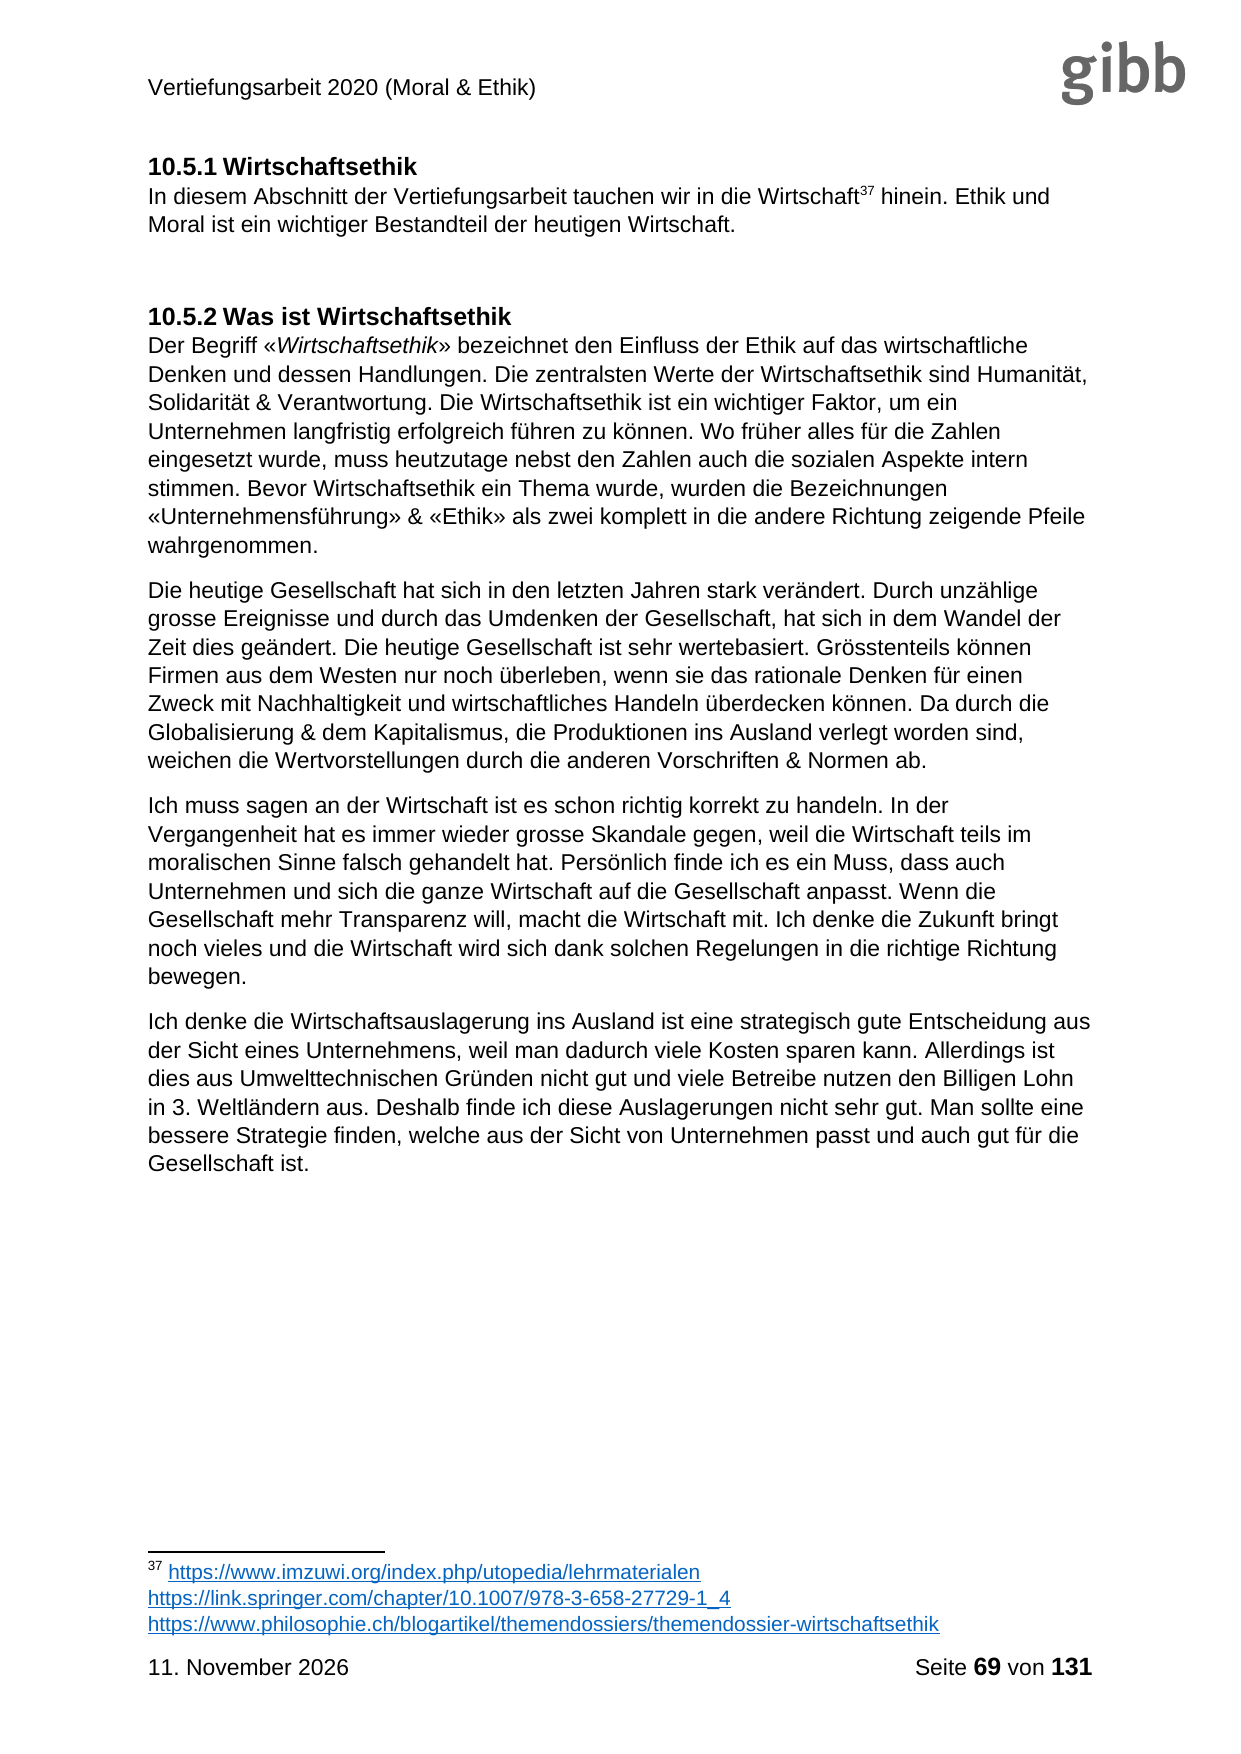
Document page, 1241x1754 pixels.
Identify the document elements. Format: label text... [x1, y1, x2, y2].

picture [1060, 39, 1187, 107]
text Ich denke die Wirtschaftsauslagerung ins Ausland ist eine strategisch gute Entscheidung aus der Sicht eines Unternehmens, weil man dadurch viele Kosten sparen kann. Allerdings ist dies aus Umwelttechnischen Gründen nicht gut und viele Betreibe nutzen den Billigen Lohn in 3. Weltländern aus. Deshalb finde ich diese Auslagerungen nicht sehr gut. Man sollte eine bessere Strategie finden, welche aus der Sicht von Unternehmen passt und auch gut für die Gesellschaft ist. [148, 1008, 1093, 1177]
text In diesem Abschnitt der Vertiefungsarbeit tauchen wir in die Wirtschaft hinein. Ethik und Moral ist ein wichtiger Bestandteil der heutigen Wirtschaft. [148, 183, 1093, 238]
text Der Begriff «Wirtschaftsethik» bezeichnet den Einfluss der Ethik auf das wirtschaftliche Denken und dessen Handlungen. Die zentralsten Werte der Wirtschaftsethik sind Humanität, Solidarität & Verantwortung. Die Wirtschaftsethik ist ein wichtiger Faktor, um ein Unternehmen langfristig erfolgreich führen zu können. Wo früher alles für die Zahlen eingesetzt wurde, muss heutzutage nebst den Zahlen auch die sozialen Aspekte intern stimmen. Bevor Wirtschaftsethik ein Thema wurde, wurden die Bezeichnungen «Unternehmensführung» & «Ethik» als zwei komplett in die andere Richtung zeigende Pfeile wahrgenommen. [148, 332, 1093, 558]
text Die heutige Gesellschaft hat sich in den letzten Jahren stark verändert. Durch unzählige grosse Ereignisse und durch das Umdenken der Gesellschaft, hat sich in dem Wandel der Zeit dies geändert. Die heutige Gesellschaft ist sehr wertebasiert. Grösstenteils können Firmen aus dem Westen nur noch überleben, wenn sie das rationale Denken für einen Zweck mit Nachhaltigkeit und wirtschaftliches Handeln überdecken können. Da durch die Globalisierung & dem Kapitalismus, die Produktionen ins Ausland verlegt worden sind, weichen die Wertvorstellungen durch die anderen Vorschriften & Normen ab. [148, 577, 1093, 774]
subtitle Was ist Wirtschaftsethik [148, 301, 1093, 330]
text Ich muss sagen an der Wirtschaft ist es schon richtig korrekt zu handeln. In der Vergangenheit hat es immer wieder grosse Skandale gegen, weil die Wirtschaft teils im moralischen Sinne falsch gehandelt hat. Persönlich finde ich es ein Muss, dass auch Unternehmen und sich die ganze Wirtschaft auf die Gesellschaft anpasst. Wenn die Gesellschaft mehr Transparenz will, macht die Wirtschaft mit. Ich denke die Zukunft bringt noch vieles und die Wirtschaft wird sich dank solchen Regelungen in die richtige Richtung bewegen. [148, 792, 1093, 989]
subtitle Wirtschaftsethik [148, 152, 1093, 181]
